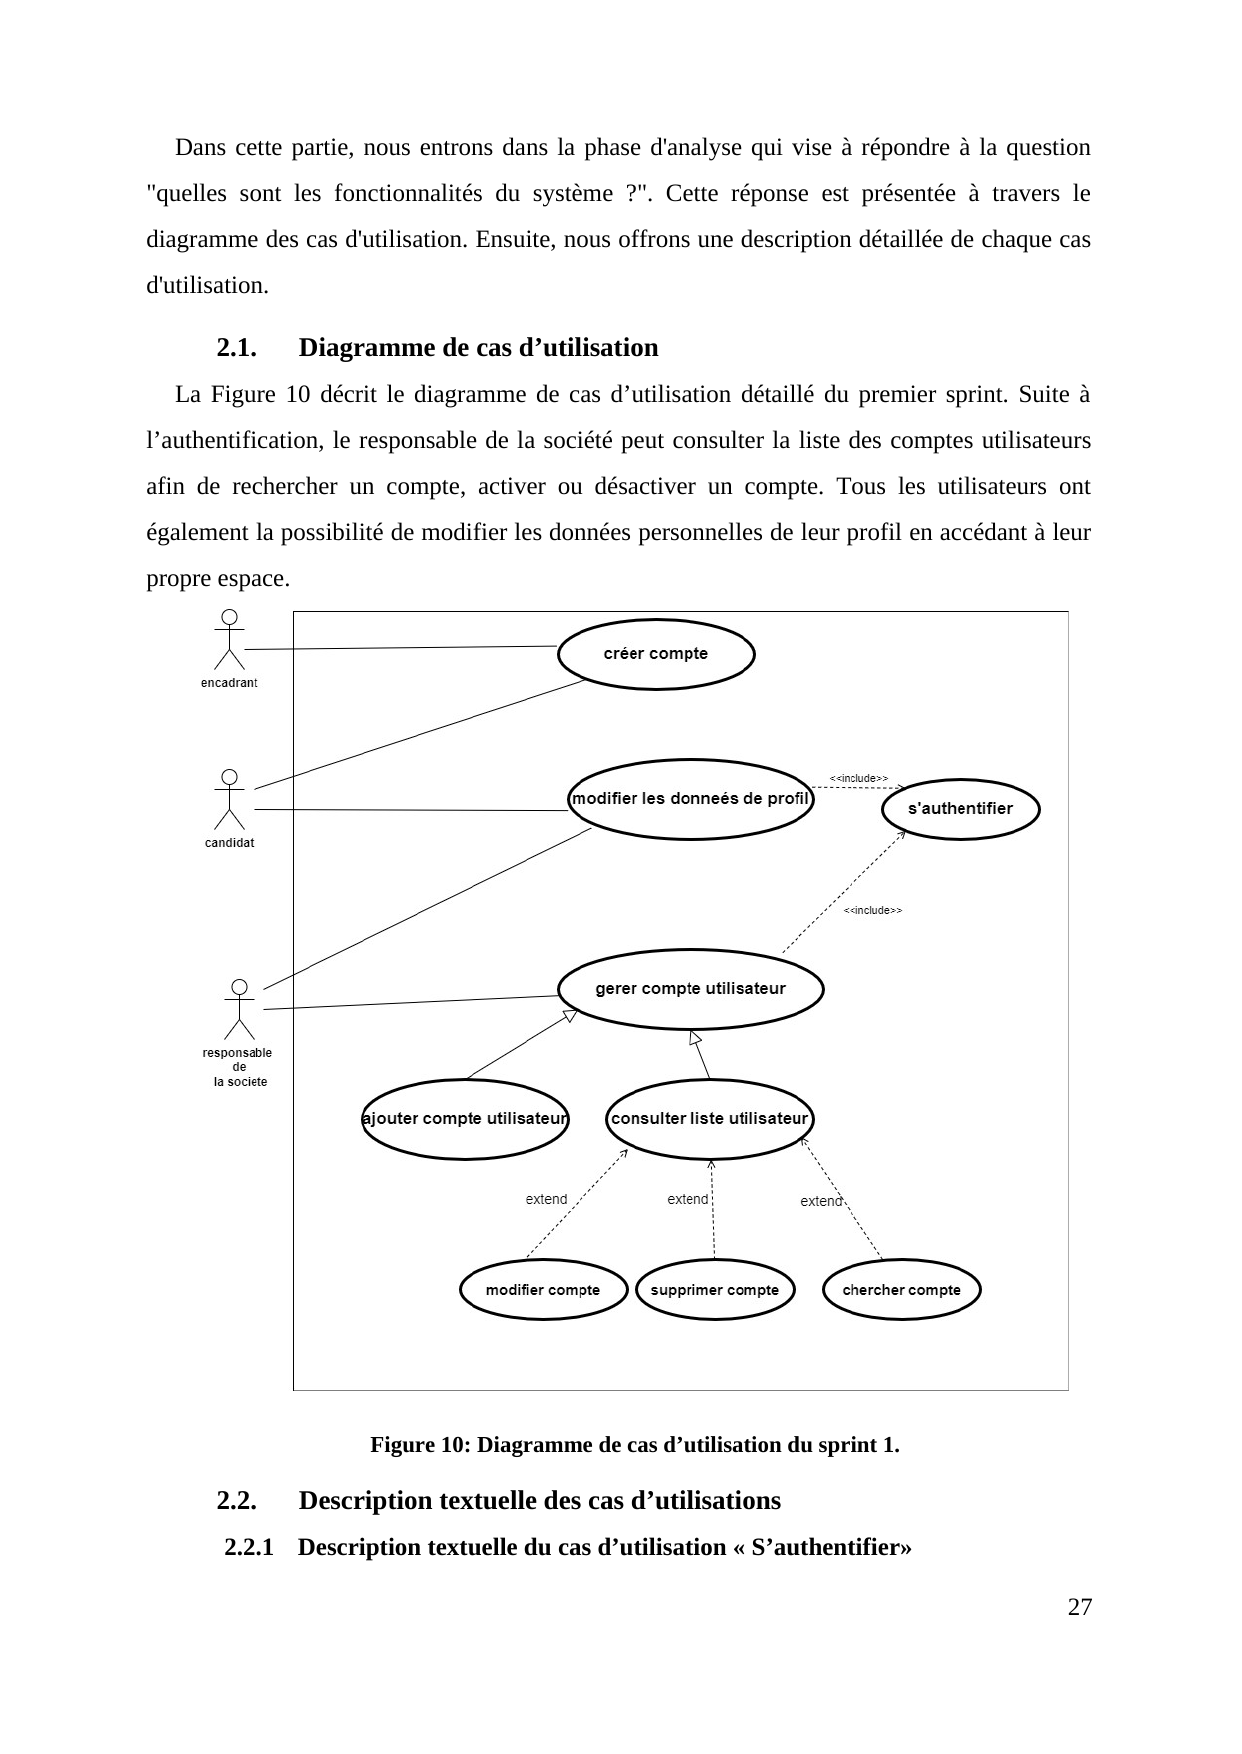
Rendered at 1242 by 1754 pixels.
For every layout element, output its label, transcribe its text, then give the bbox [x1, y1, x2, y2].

text Dans cette partie, nous entrons dans la phase d'analyse qui vise à répondre à la question "quelles sont les fonctionnalités du système ?". Cette réponse est présentée à travers le diagramme des cas d'utilisation. Ensuite, nous offrons une description détaillée de chaque cas d'utilisation. [146, 132, 1092, 299]
list Description textuelle du cas d’utilisation « S’authentifier» [224, 1532, 1092, 1561]
list Diagramme de cas d’utilisation [216, 331, 1092, 362]
picture [201, 609, 1069, 1391]
list Description textuelle des cas d’utilisations [216, 1484, 1092, 1515]
text Figure 10: Diagramme de cas d’utilisation du sprint 1. [370, 1431, 1092, 1457]
text La Figure 10 décrit le diagramme de cas d’utilisation détaillé du premier sprint. Suite à l’authentification, le responsable de la société peut consulter la liste des comptes utilisateurs afin de rechercher un compte, activer ou désactiver un compte. Tous les utilisateurs ont également la possibilité de modifier les données personnelles de leur profil en accédant à leur propre espace. [146, 379, 1092, 592]
